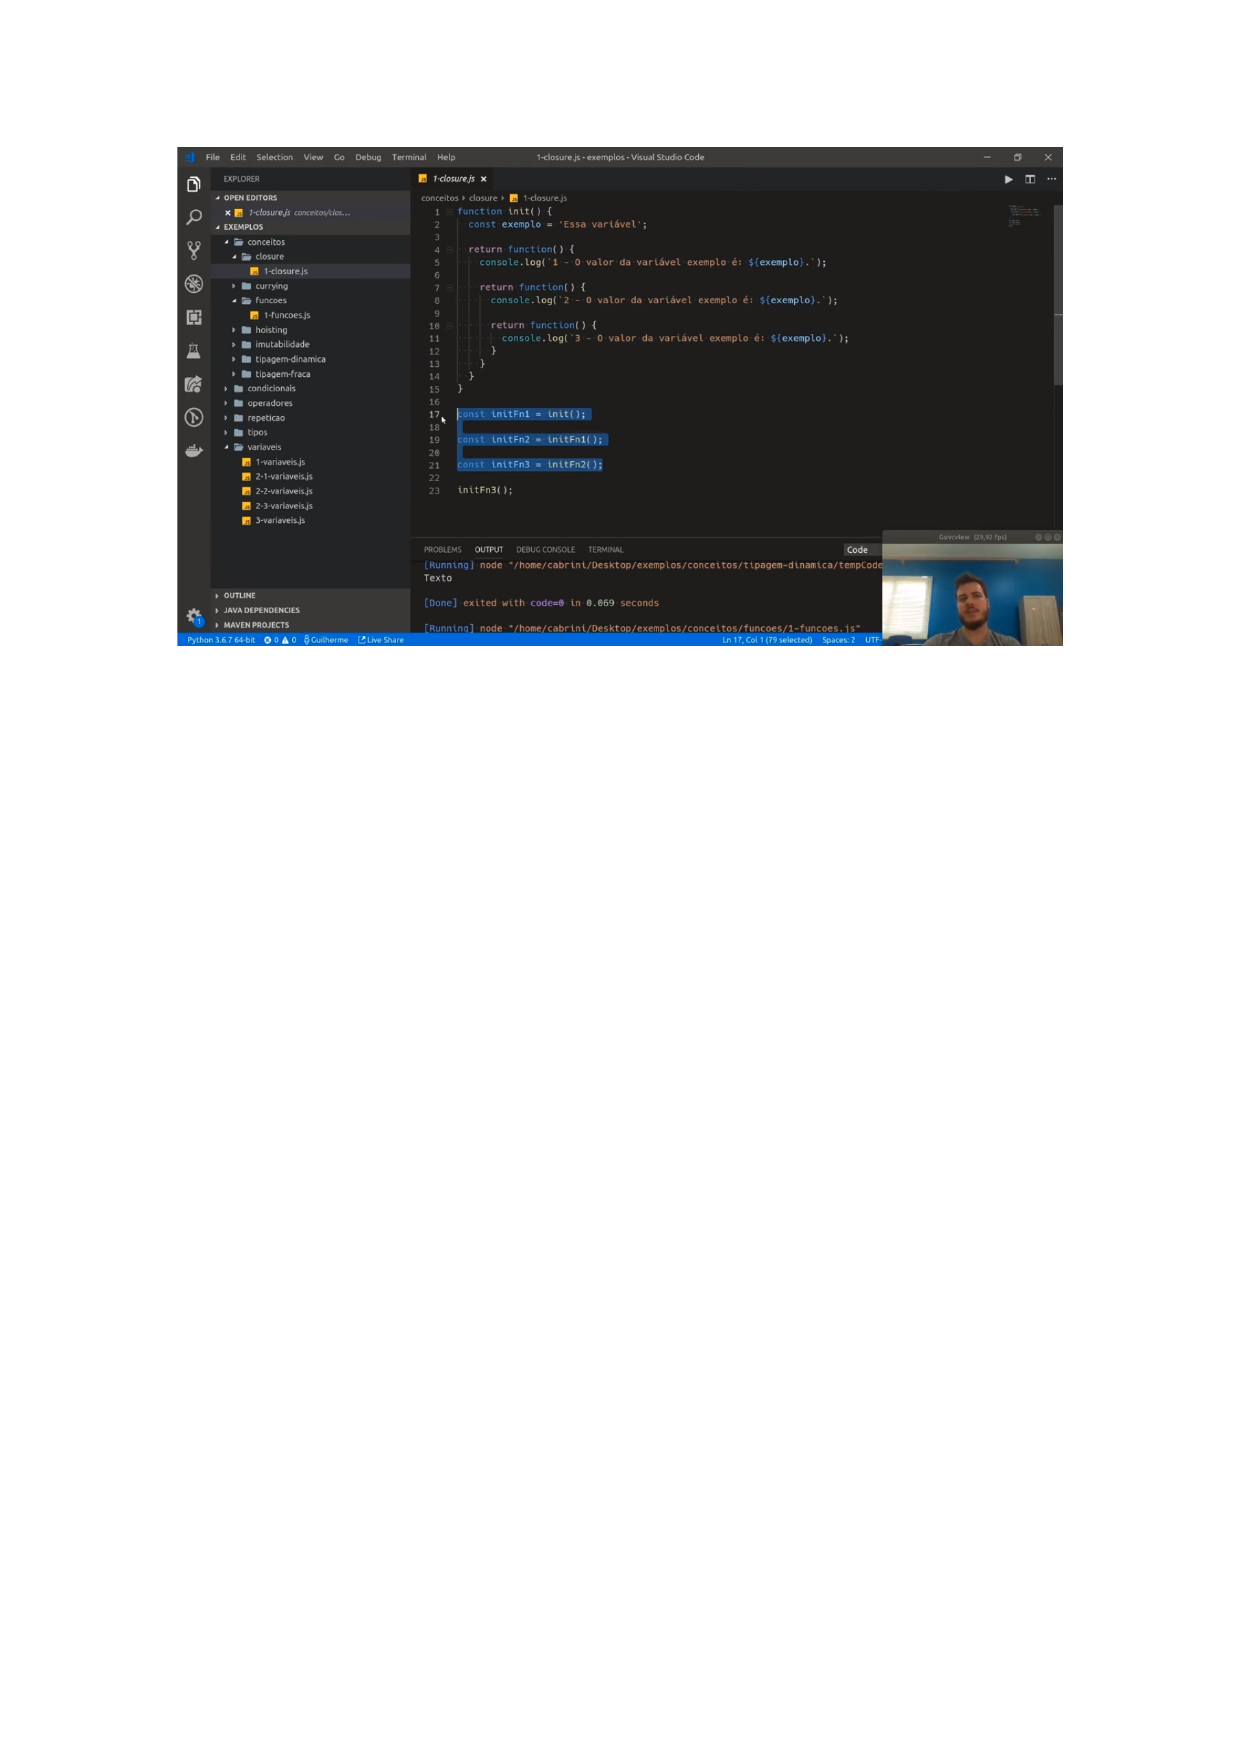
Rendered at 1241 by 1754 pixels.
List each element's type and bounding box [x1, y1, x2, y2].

picture [177, 147, 1063, 646]
